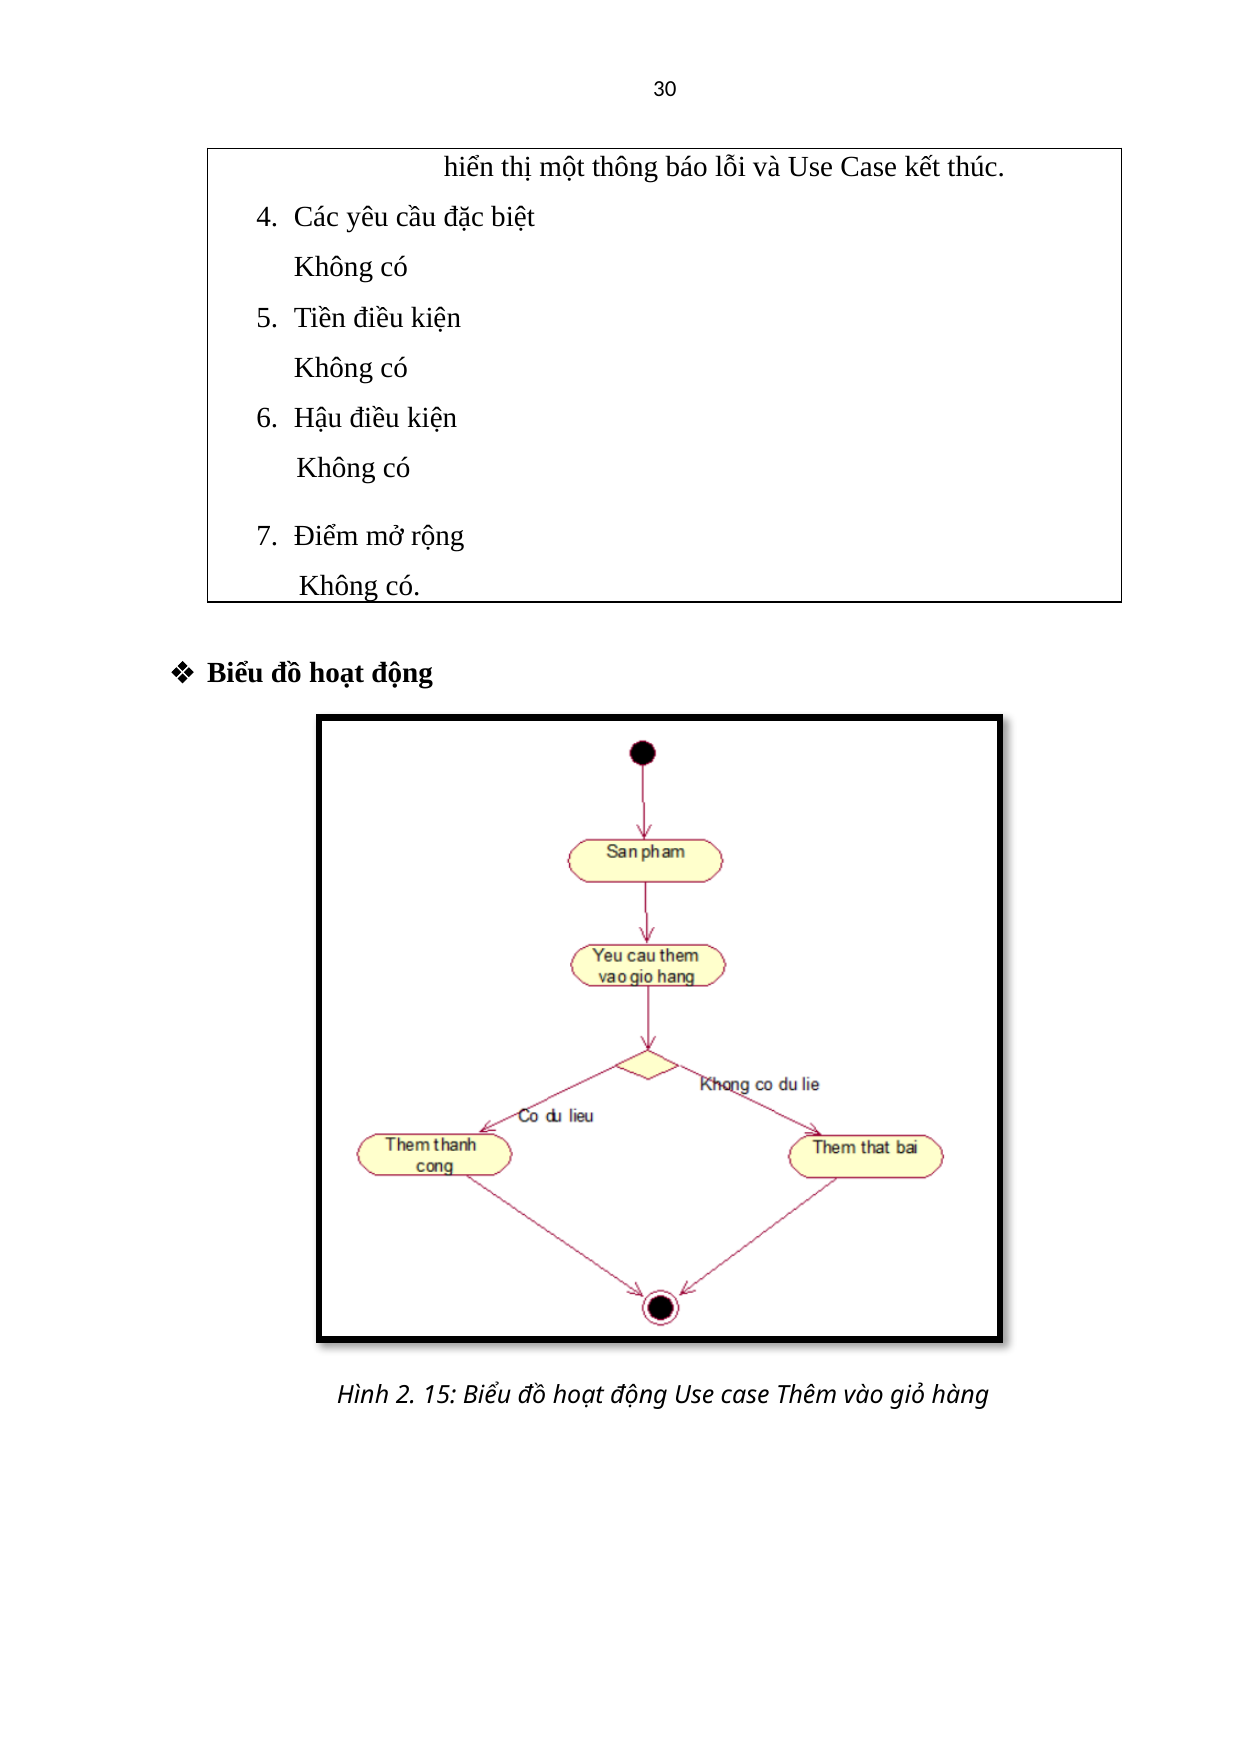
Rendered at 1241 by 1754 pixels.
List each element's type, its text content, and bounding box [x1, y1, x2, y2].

text Hình 2. 15: Biểu đồ hoạt động Use case Thêm vào giỏ hàng [207, 1377, 1122, 1411]
list Biểu đồ hoạt động [169, 655, 1122, 689]
picture [322, 721, 997, 1336]
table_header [208, 149, 1121, 601]
